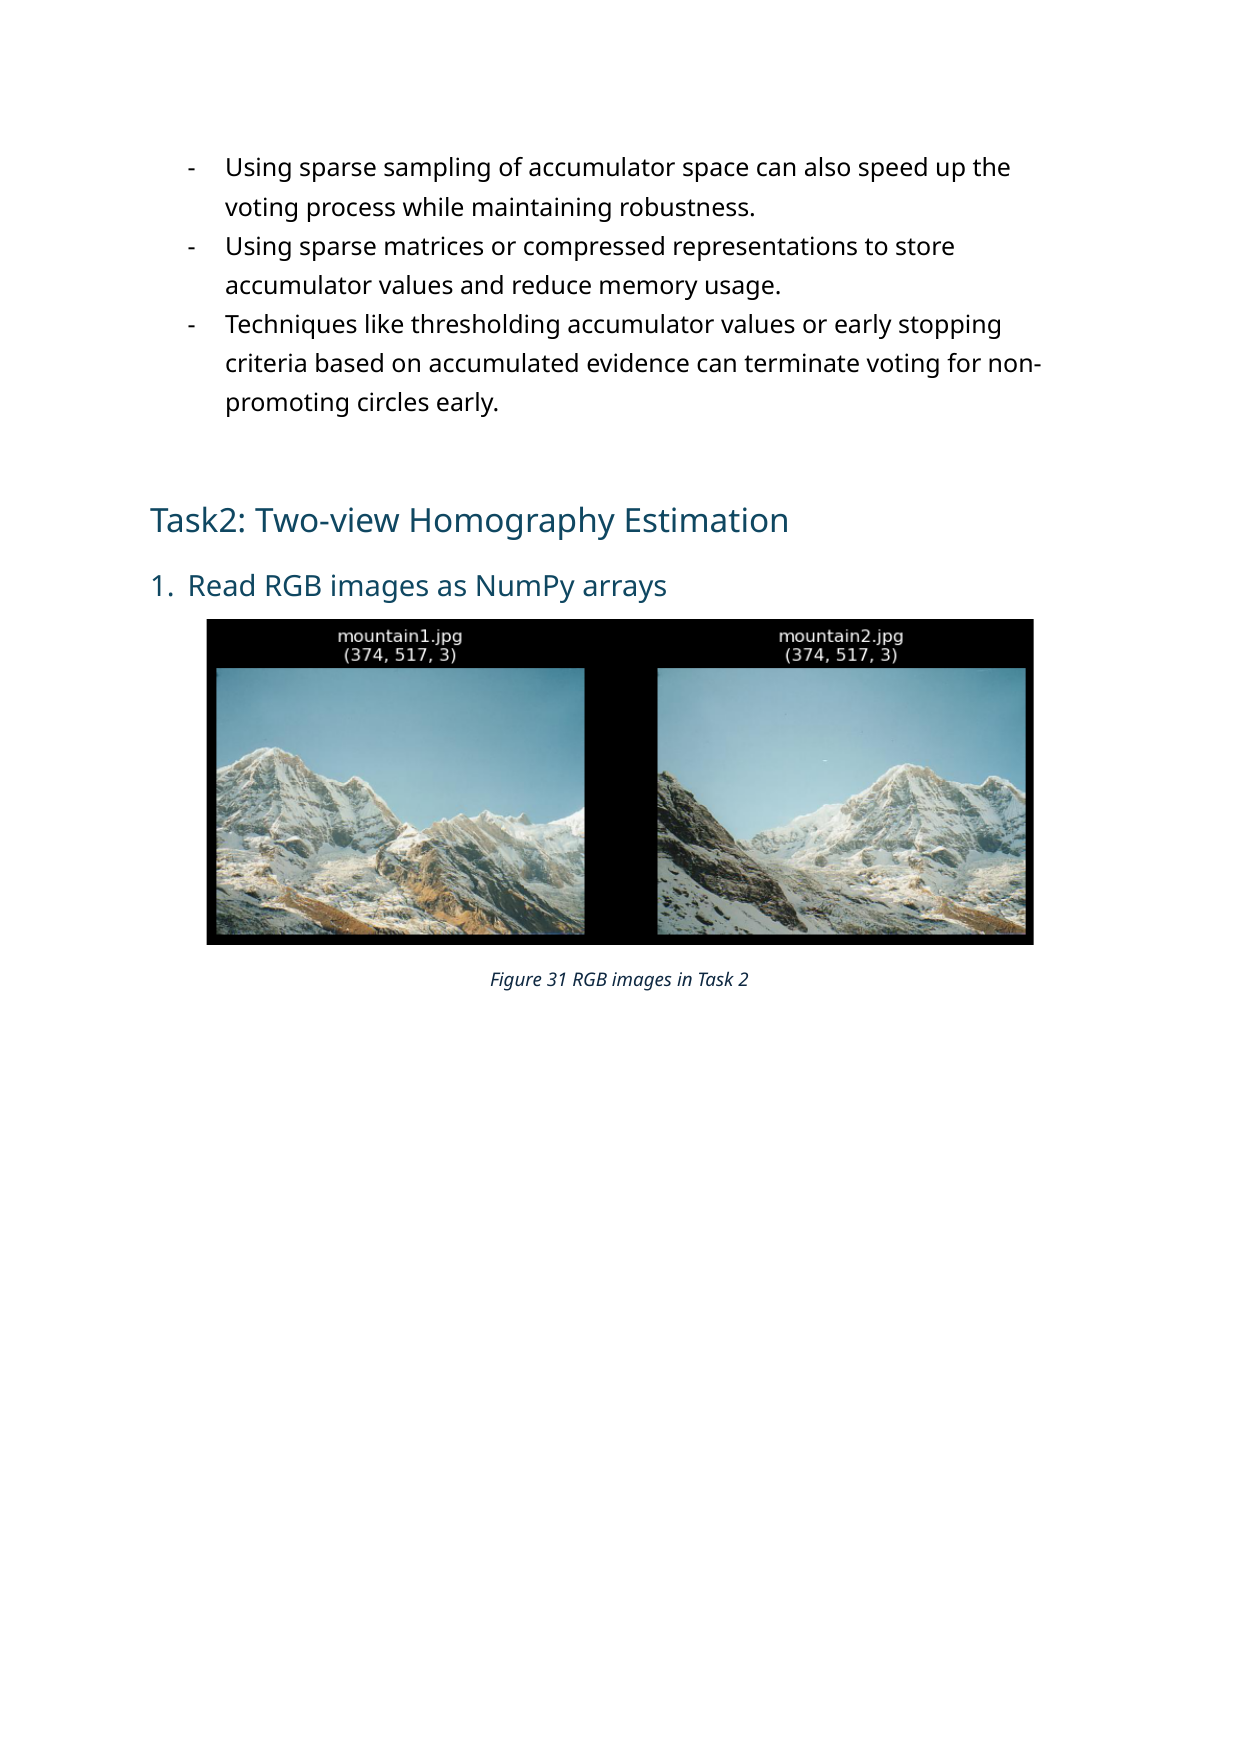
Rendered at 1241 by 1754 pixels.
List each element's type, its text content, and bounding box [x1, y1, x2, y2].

list Using sparse sampling of accumulator space can also speed up the voting process while maintaining robustness. [187, 150, 1090, 223]
subtitle Read RGB images as NumPy arrays [150, 566, 1090, 605]
subtitle Task2: Two-view Homography Estimation [150, 497, 1090, 542]
picture [206, 619, 1034, 945]
list Using sparse matrices or compressed representations to store accumulator values and reduce memory usage. [187, 228, 1090, 302]
list Techniques like thresholding accumulator values or early stopping criteria based on accumulated evidence can terminate voting for non-promoting circles early. [187, 307, 1090, 419]
text Figure 31 RGB images in Task 2 [150, 966, 1090, 992]
